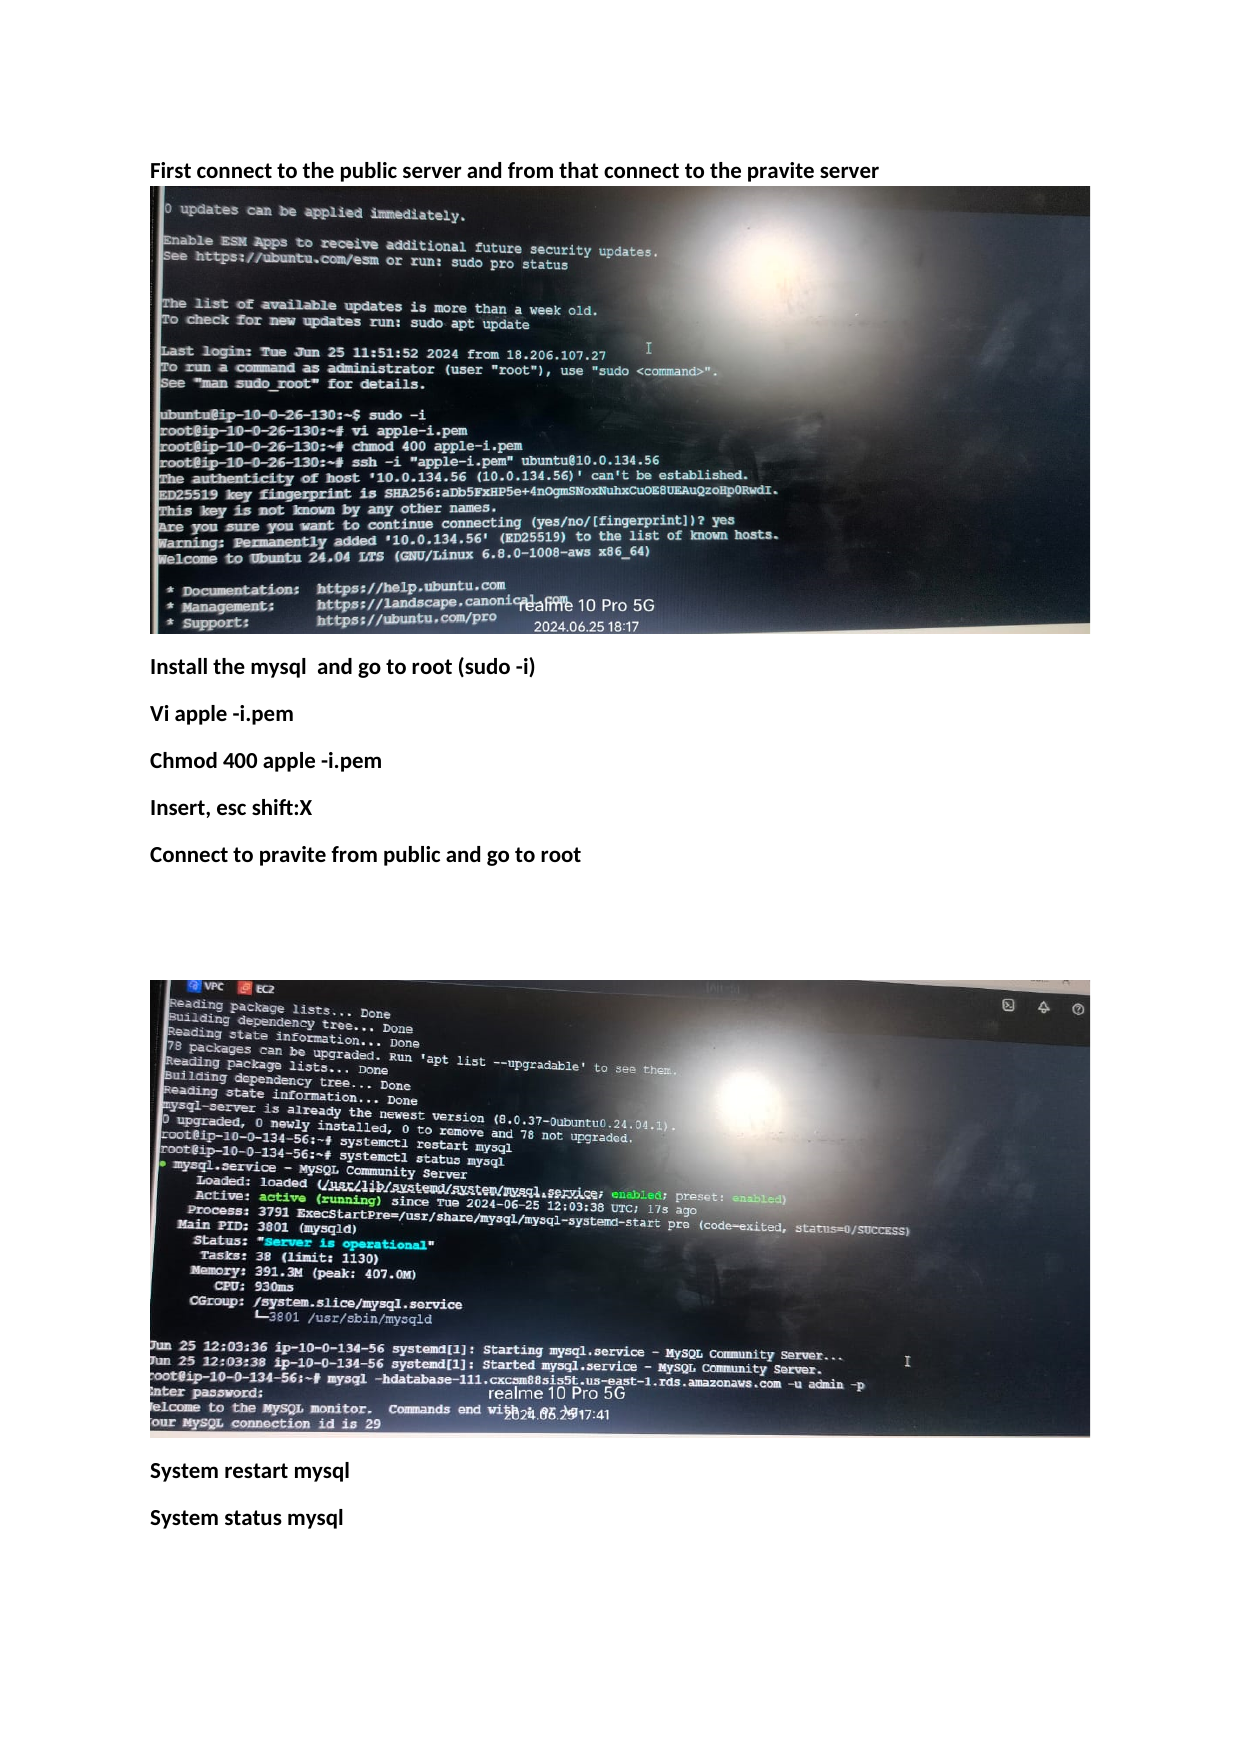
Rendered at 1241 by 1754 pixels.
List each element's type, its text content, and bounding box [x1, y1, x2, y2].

text Install the mysql and go to root (sudo -i) [150, 652, 1090, 681]
picture [150, 980, 1091, 1438]
picture [150, 186, 1091, 634]
text Connect to pravite from public and go to root [150, 840, 1090, 868]
text Chmod 400 apple -i.pem [150, 746, 1090, 774]
text Insert, esc shift:X [150, 793, 1090, 821]
text System restart mysql [150, 1457, 1090, 1484]
text First connect to the public server and from that connect to the pravite server [150, 156, 1090, 186]
text Vi apple -i.pem [150, 699, 1090, 727]
text System status mysql [150, 1503, 1090, 1531]
